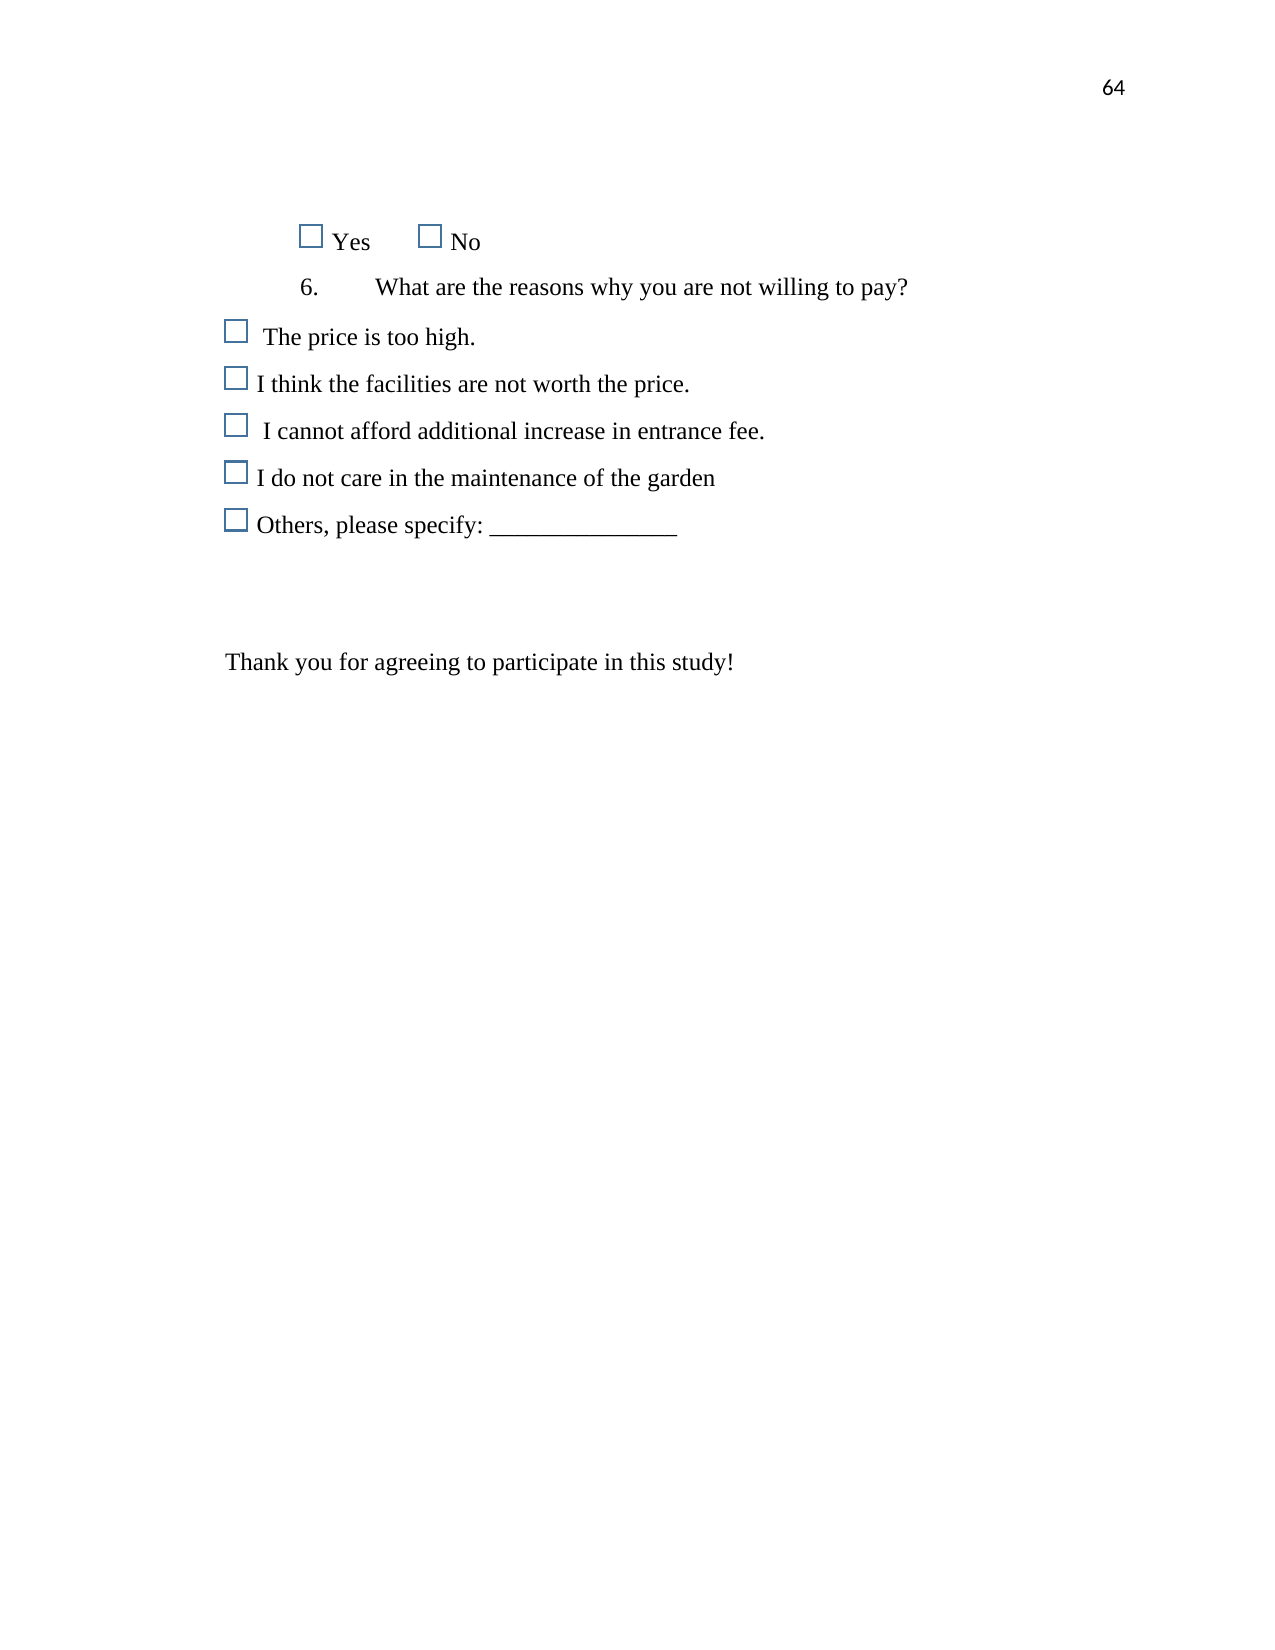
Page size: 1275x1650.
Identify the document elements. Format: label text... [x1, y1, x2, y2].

text I do not care in the maintenance of the garden [225, 461, 1125, 492]
text The price is too high. [225, 320, 1125, 350]
text Thank you for agreeing to participate in this study! [225, 647, 1125, 675]
text I cannot afford additional increase in entrance fee. [225, 414, 1125, 445]
text I think the facilities are not worth the price. [225, 367, 1125, 398]
text Yes No [225, 225, 1125, 256]
list What are the reasons why you are not willing to pay? [300, 272, 1125, 301]
text Others, please specify: _______________ [225, 509, 1125, 539]
